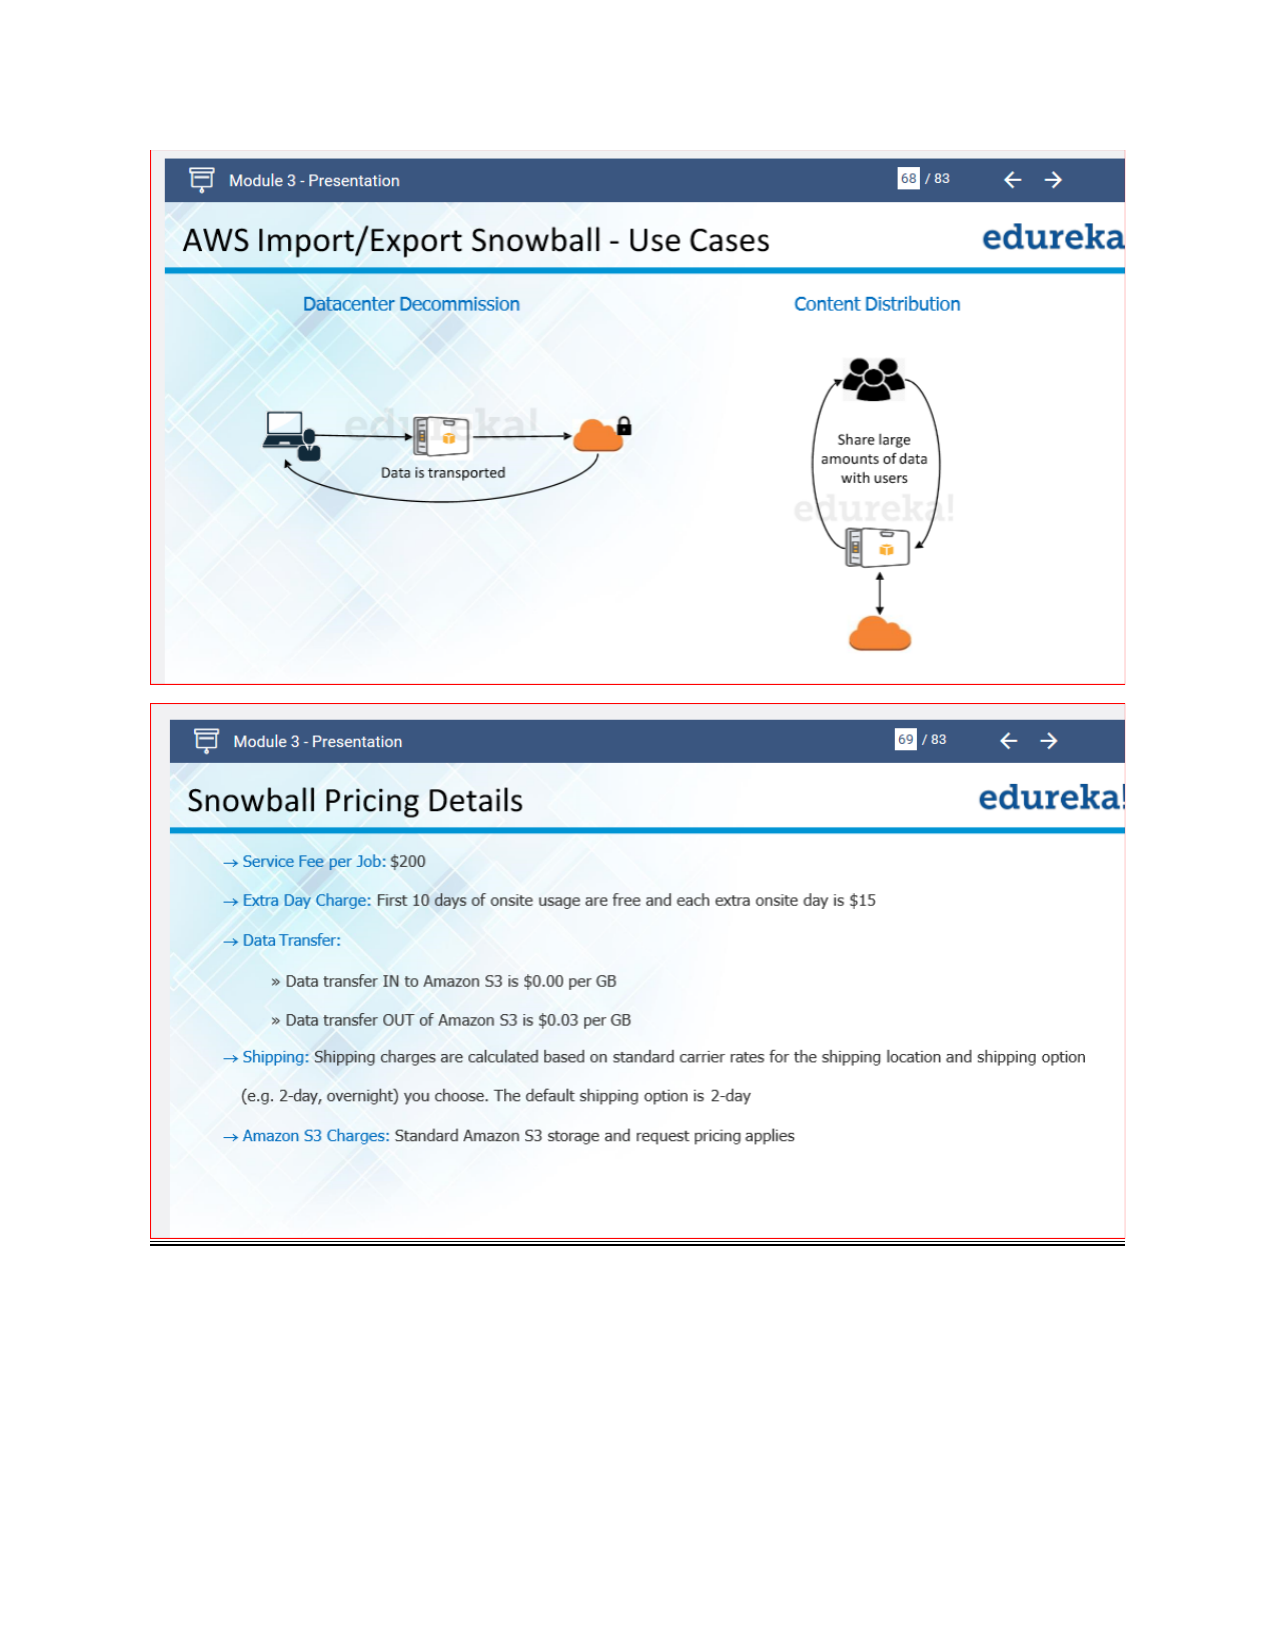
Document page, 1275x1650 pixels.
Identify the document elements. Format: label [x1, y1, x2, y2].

picture [150, 703, 1125, 1239]
picture [150, 150, 1125, 685]
